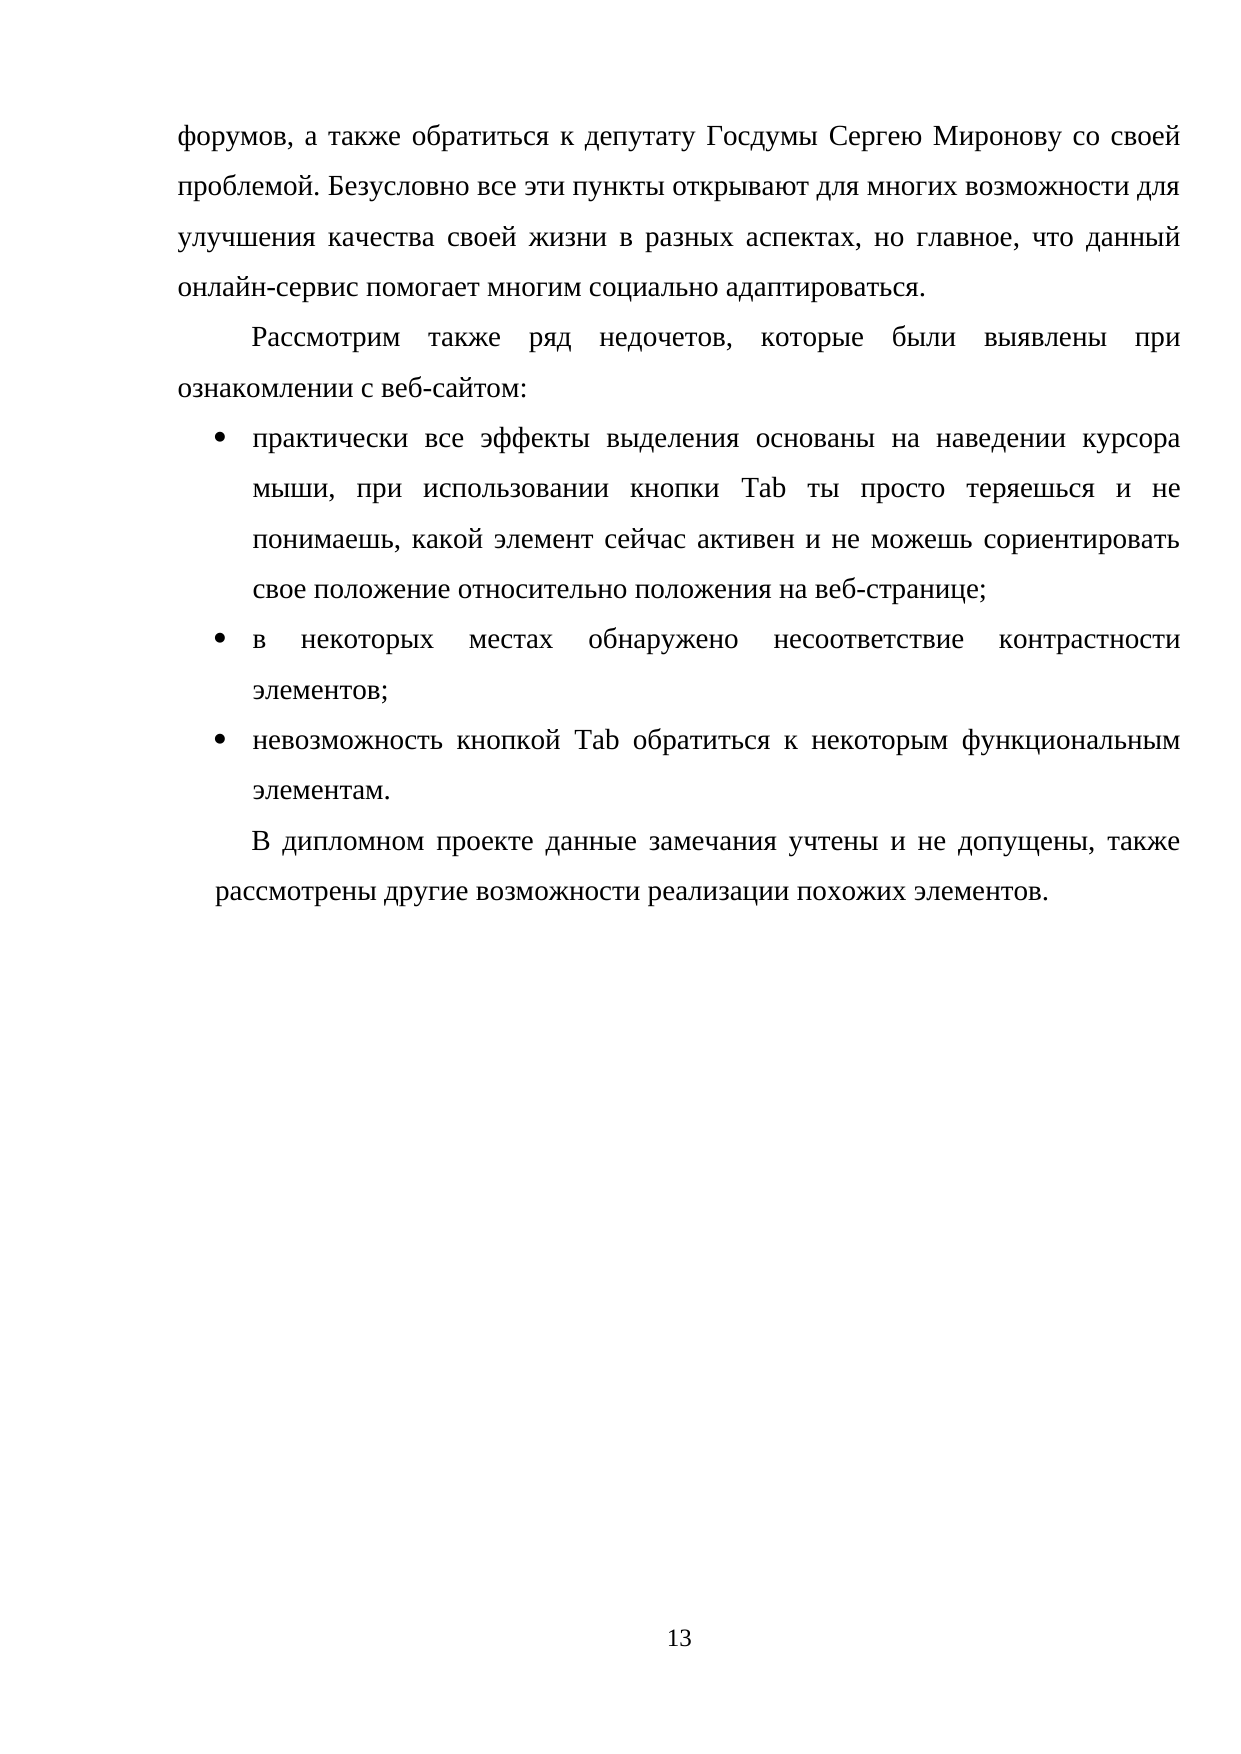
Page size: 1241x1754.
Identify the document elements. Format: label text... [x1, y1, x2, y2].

list невозможность кнопкой Tab обратиться к некоторым функциональным элементам. [215, 722, 1181, 806]
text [177, 118, 1181, 303]
text В дипломном проекте данные замечания учтены и не допущены, также рассмотрены другие возможности реализации похожих элементов. [215, 823, 1181, 907]
text Рассмотрим также ряд недочетов, которые были выявлены при ознакомлении с веб-сайтом: [177, 319, 1181, 403]
list в некоторых местах обнаружено несоответствие контрастности элементов; [215, 621, 1181, 705]
list практически все эффекты выделения основаны на наведении курсора мыши, при использовании кнопки Tab ты просто теряешься и не понимаешь, какой элемент сейчас активен и не можешь сориентировать свое положение относительно положения на веб-странице; [215, 420, 1181, 604]
